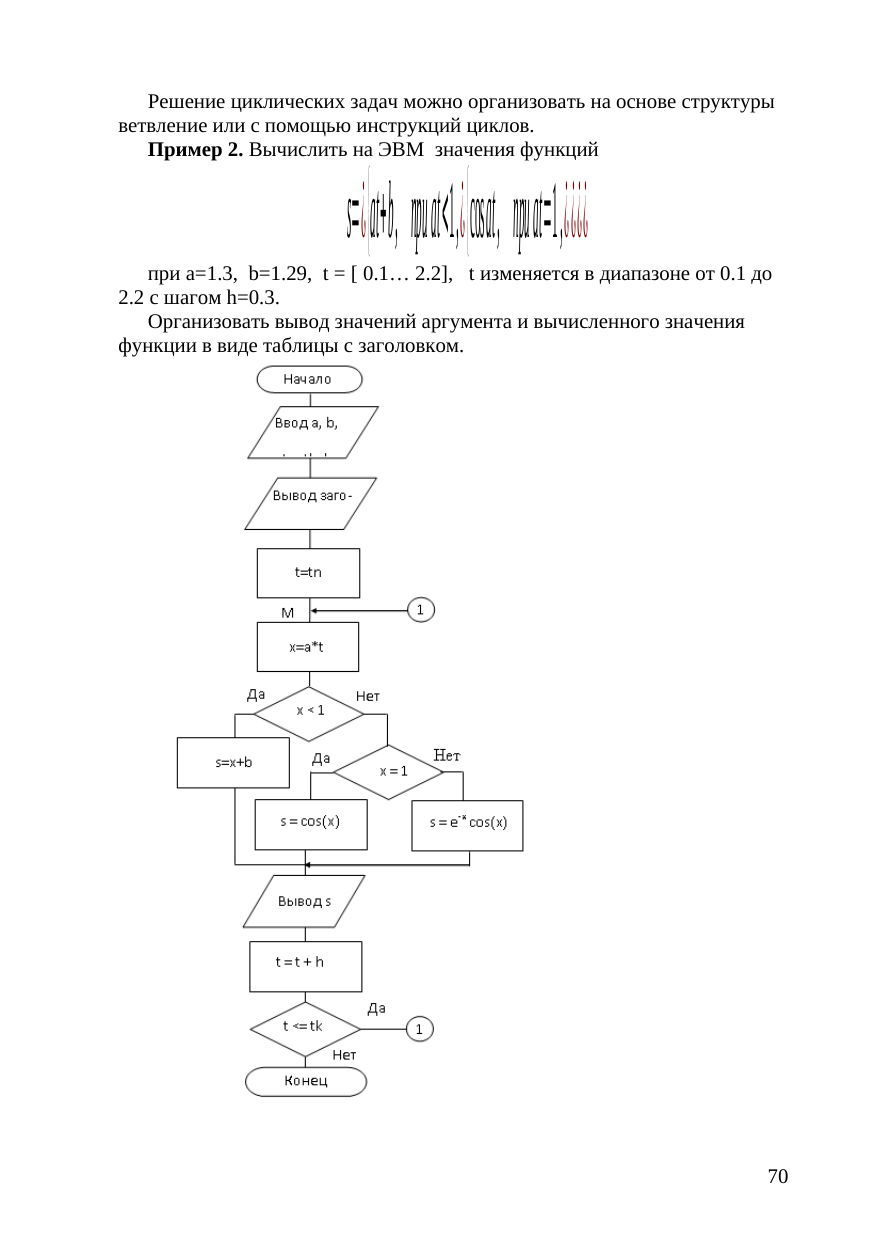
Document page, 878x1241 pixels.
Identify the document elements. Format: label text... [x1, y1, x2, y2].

text Пример 2. Вычислить на ЭВМ значения функций [118, 137, 788, 161]
text при а=1.3, b=1.29, t = [ 0.1… 2.2], t изменяется в диапазоне от 0.1 до 2.2 с шагом h=0.3. [118, 261, 788, 309]
text Решение циклических задач можно организовать на основе структуры ветвление или с помощью инструкций циклов. [118, 89, 788, 137]
picture [147, 357, 548, 1112]
text Организовать вывод значений аргумента и вычисленного значения функции в виде таблицы с заголовком. [118, 309, 788, 357]
